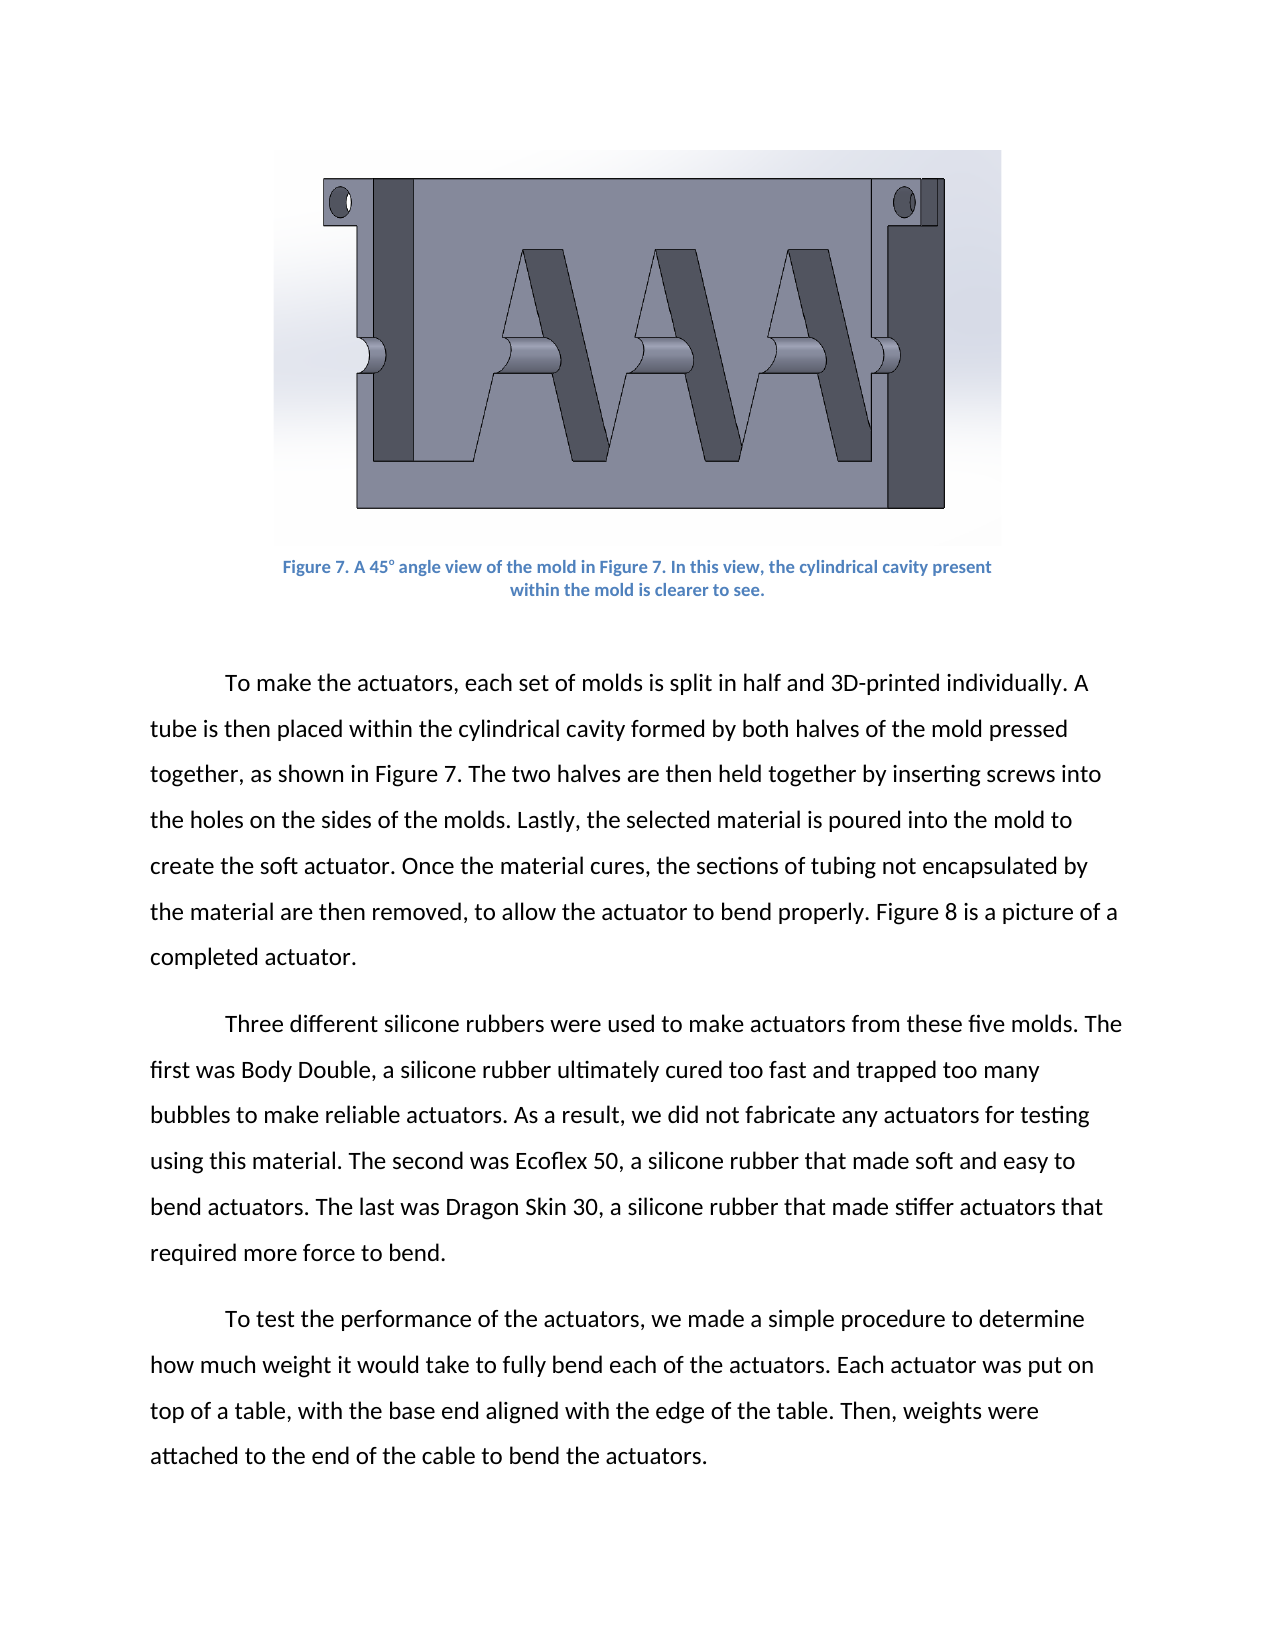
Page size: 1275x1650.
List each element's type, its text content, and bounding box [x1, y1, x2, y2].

text To test the performance of the actuators, we made a simple procedure to determine how much weight it would take to fully bend each of the actuators. Each actuator was put on top of a table, with the base end aligned with the edge of the table. Then, weights were attached to the end of the cable to bend the actuators. [150, 1303, 1125, 1471]
text Three different silicone rubbers were used to make actuators from these five molds. The first was Body Double, a silicone rubber ultimately cured too fast and trapped too many bubbles to make reliable actuators. As a result, we did not fabricate any actuators for testing using this material. The second was Ecoflex 50, a silicone rubber that made soft and easy to bend actuators. The last was Dragon Skin 30, a silicone rubber that made stiffer actuators that required more force to bend. [150, 1008, 1125, 1267]
text To make the actuators, each set of molds is split in half and 3D-printed individually. A tube is then placed within the cylindrical cavity formed by both halves of the mold pressed together, as shown in Figure 7. The two halves are then held together by inserting screws into the holes on the sides of the molds. Lastly, the selected material is poured into the mold to create the soft actuator. Once the material cures, the sections of tubing not encapsulated by the material are then removed, to allow the actuator to bend properly. Figure 8 is a picture of a completed actuator. [150, 667, 1125, 972]
picture [273, 150, 1002, 546]
